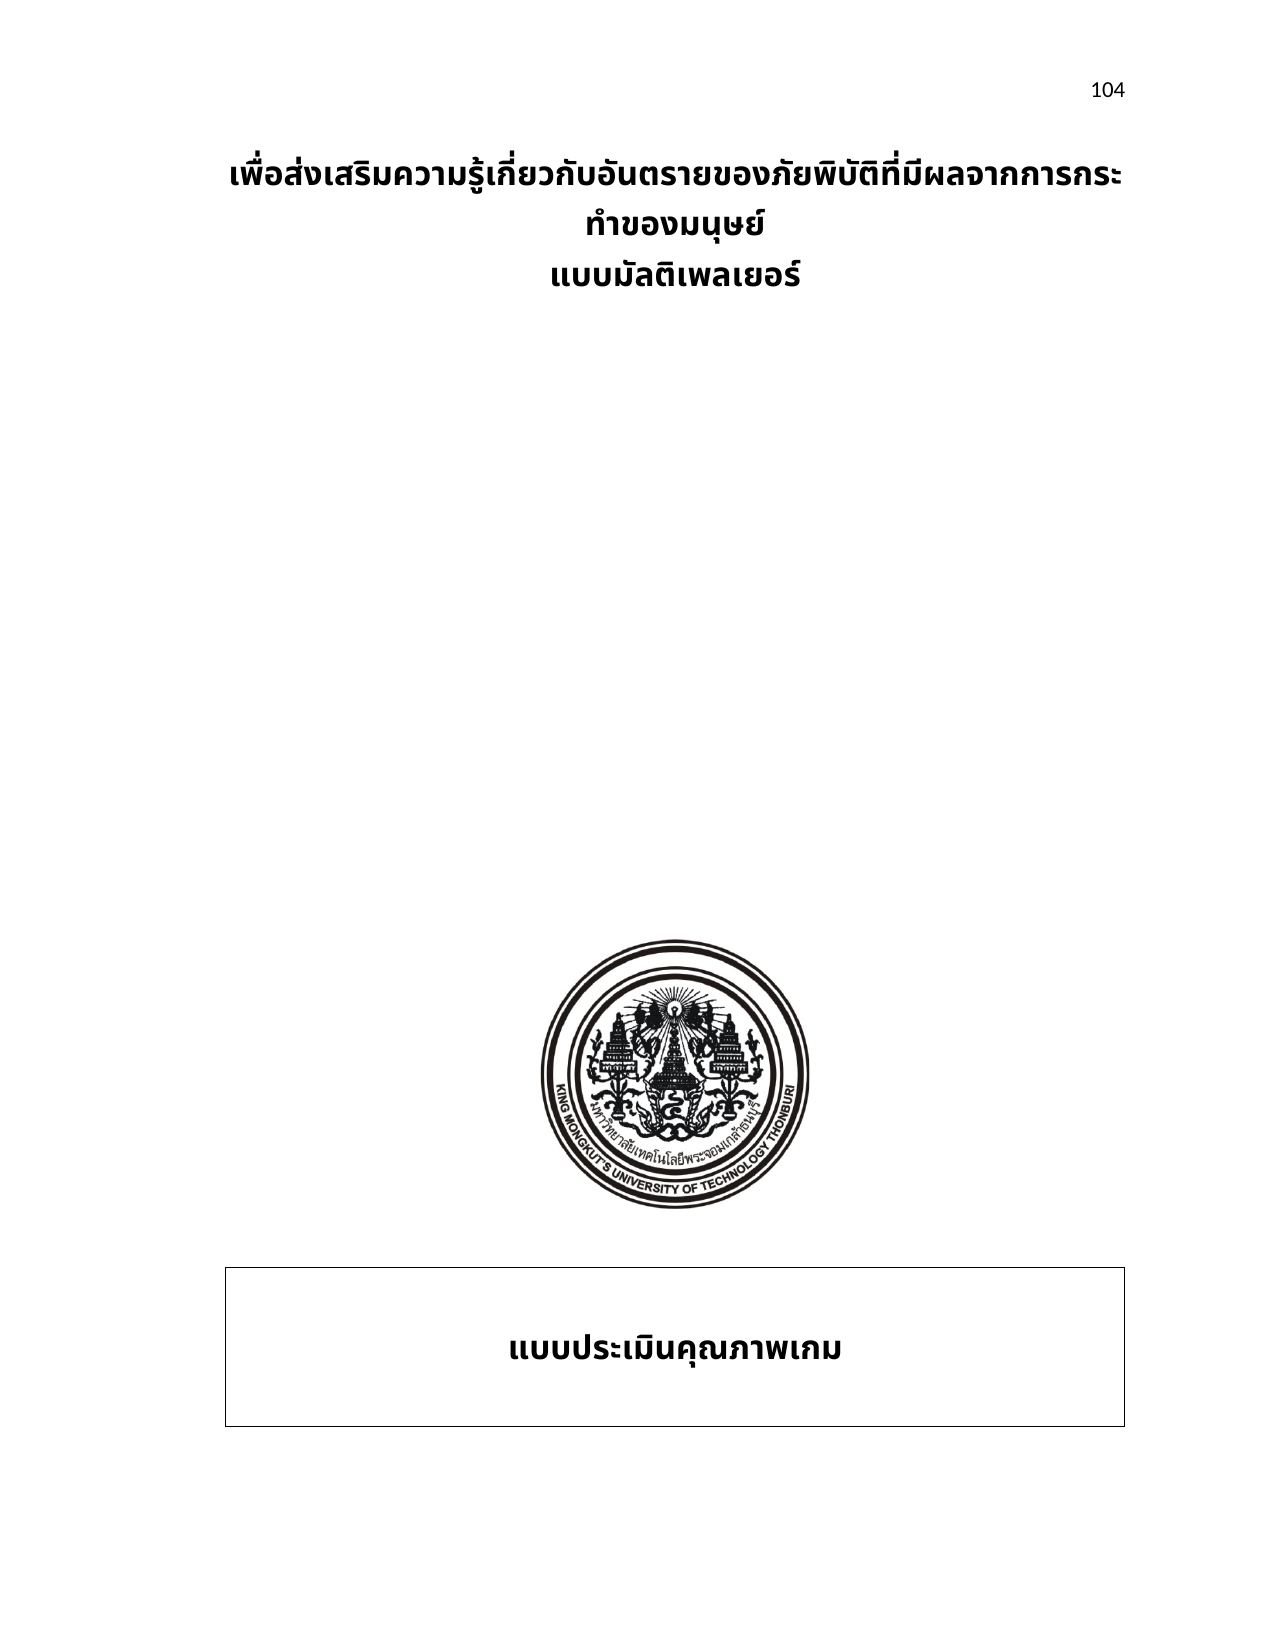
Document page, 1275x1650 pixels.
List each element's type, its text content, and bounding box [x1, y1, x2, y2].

text แบบมัลติเพลเยอร์ [225, 251, 1125, 301]
picture [540, 939, 810, 1209]
table_header แบบประเมินคุณภาพเกม [226, 1268, 1124, 1426]
text เพื่อส่งเสริมความรู้เกี่ยวกับอันตรายของภัยพิบัติที่มีผลจากการกระทำของมนุษย์ [225, 150, 1125, 251]
